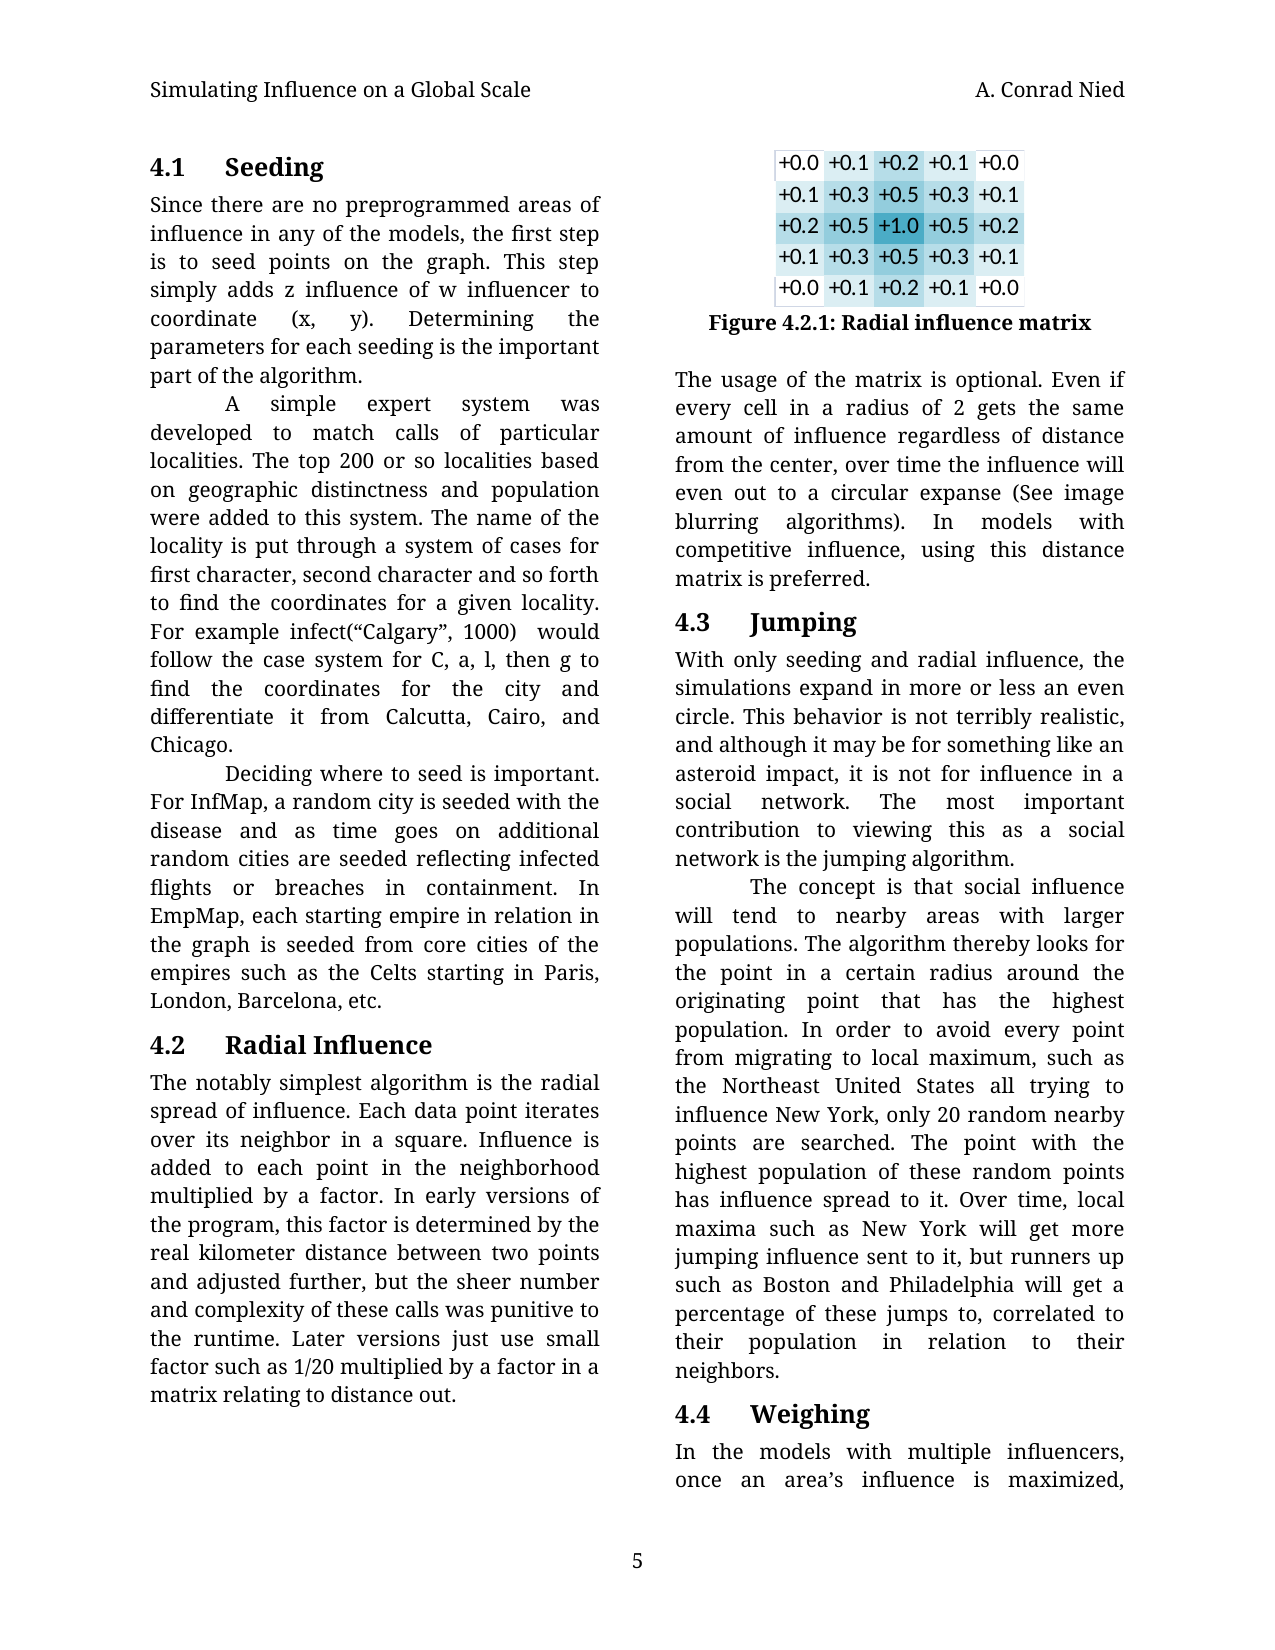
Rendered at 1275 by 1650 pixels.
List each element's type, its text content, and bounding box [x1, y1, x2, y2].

text Since there are no preprogrammed areas of influence in any of the models, the first step is to seed points on the graph. This step simply adds z influence of w influencer to coordinate (x, y). Determining the parameters for each seeding is the important part of the algorithm. [150, 190, 600, 389]
text Deciding where to seed is important. For InfMap, a random city is seeded with the disease and as time goes on additional random cities are seeded reflecting infected flights or breaches in containment. In EmpMap, each starting empire in relation in the graph is seeded from core cities of the empires such as the Celts starting in Paris, London, Barcelona, etc. [150, 759, 600, 1015]
text The concept is that social influence will tend to nearby areas with larger populations. The algorithm thereby looks for the point in a certain radius around the originating point that has the highest population. In order to avoid every point from migrating to local maximum, such as the Northeast United States all trying to influence New York, only 20 random nearby points are searched. The point with the highest population of these random points has influence spread to it. Over time, local maxima such as New York will get more jumping influence sent to it, but runners up such as Boston and Philadelphia will get a percentage of these jumps to, correlated to their population in relation to their neighbors. [675, 872, 1125, 1384]
text Figure 4.2.1: Radial influence matrix [675, 308, 1125, 336]
subtitle 4.3 Jumping [675, 605, 1125, 639]
text With only seeding and radial influence, the simulations expand in more or less an even circle. This behavior is not terribly realistic, and although it may be for something like an asteroid impact, it is not for influence in a social network. The most important contribution to viewing this as a social network is the jumping algorithm. [675, 645, 1125, 872]
text The usage of the matrix is optional. Even if every cell in a radius of 2 gets the same amount of influence regardless of distance from the center, over time the influence will even out to a circular expanse (See image blurring algorithms). In models with competitive influence, using this distance matrix is preferred. [675, 365, 1125, 592]
subtitle 4.1 Seeding [150, 150, 600, 184]
subtitle 4.2 Radial Influence [150, 1027, 600, 1062]
subtitle 4.4 Weighing [675, 1397, 1125, 1431]
text The notably simplest algorithm is the radial spread of influence. Each data point iterates over its neighbor in a square. Influence is added to each point in the neighborhood multiplied by a factor. In early versions of the program, this factor is determined by the real kilometer distance between two points and adjusted further, but the sheer number and complexity of these calls was punitive to the runtime. Later versions just use small factor such as 1/20 multiplied by a factor in a matrix relating to distance out. [150, 1068, 600, 1409]
text A simple expert system was developed to match calls of particular localities. The top 200 or so localities based on geographic distinctness and population were added to this system. The name of the locality is put through a system of cases for first character, second character and so forth to find the coordinates for a given locality. For example infect(“Calgary”, 1000) would follow the case system for C, a, l, then g to find the coordinates for the city and differentiate it from Calcutta, Cairo, and Chicago. [150, 389, 600, 759]
